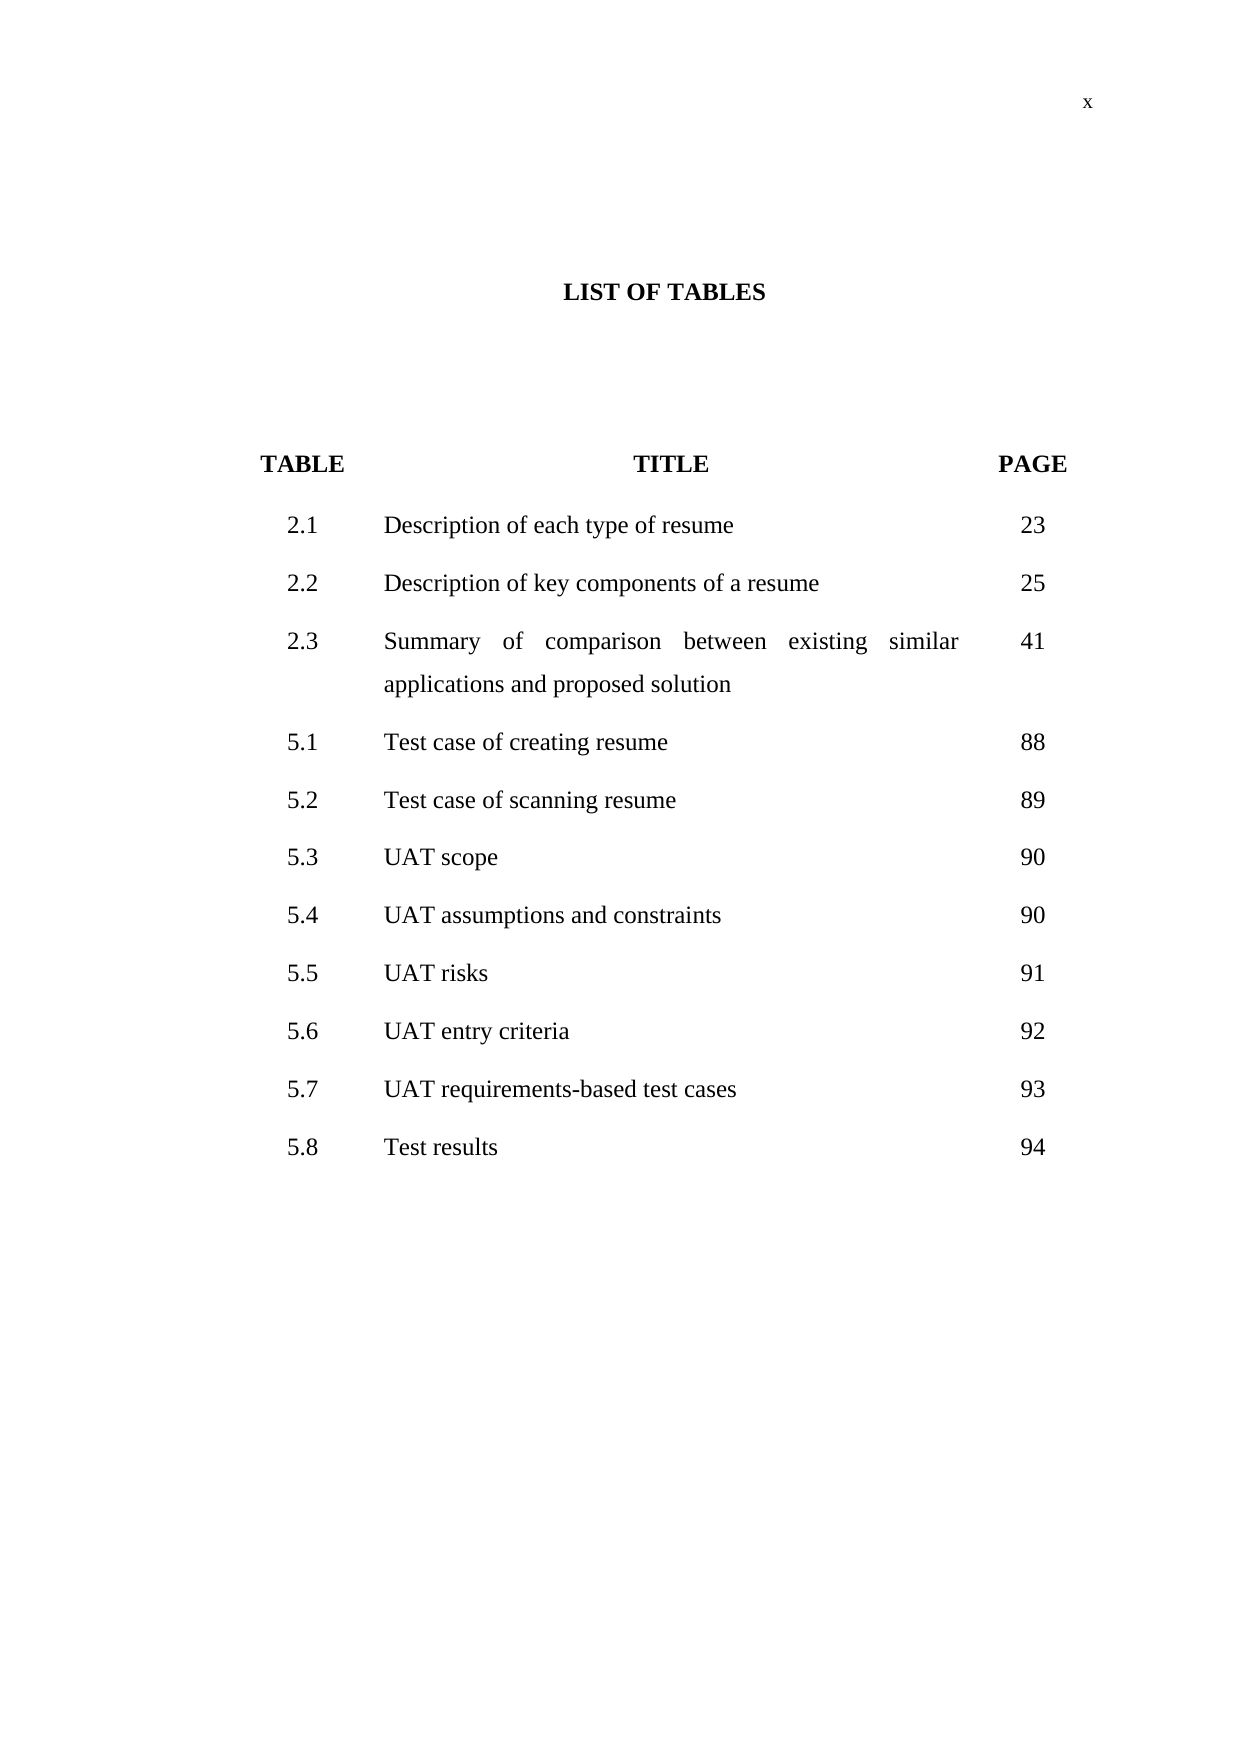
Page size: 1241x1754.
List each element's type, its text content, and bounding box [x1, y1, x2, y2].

table_cell 91 [974, 958, 1092, 1016]
table_cell 2.2 [236, 568, 369, 626]
table_cell UAT requirements-based test cases [369, 1074, 974, 1132]
table_cell 5.8 [236, 1132, 369, 1189]
subtitle LIST OF TABLES [236, 277, 1092, 306]
table_cell 90 [974, 900, 1092, 958]
table_cell 89 [974, 785, 1092, 842]
table_cell 94 [974, 1132, 1092, 1189]
table_cell Test case of scanning resume [369, 785, 974, 842]
table_cell Description of each type of resume [369, 510, 974, 568]
table_cell 93 [974, 1074, 1092, 1132]
table_cell 88 [974, 727, 1092, 785]
table_cell 5.1 [236, 727, 369, 785]
table_cell 92 [974, 1016, 1092, 1074]
table_cell 5.3 [236, 843, 369, 900]
table_cell 41 [974, 626, 1092, 727]
table_cell 5.4 [236, 900, 369, 958]
table_cell Test results [369, 1132, 974, 1189]
table_cell 5.6 [236, 1016, 369, 1074]
table_cell UAT entry criteria [369, 1016, 974, 1074]
table_header TABLE [236, 450, 369, 510]
table_cell 25 [974, 568, 1092, 626]
table_cell Test case of creating resume [369, 727, 974, 785]
table_header PAGE [974, 450, 1092, 510]
table_cell UAT assumptions and constraints [369, 900, 974, 958]
table_cell UAT risks [369, 958, 974, 1016]
table_cell 5.2 [236, 785, 369, 842]
table_cell 5.5 [236, 958, 369, 1016]
table_cell 90 [974, 843, 1092, 900]
table_cell 2.3 [236, 626, 369, 727]
table_cell 5.7 [236, 1074, 369, 1132]
table_header TITLE [369, 450, 974, 510]
table_cell 2.1 [236, 510, 369, 568]
table_cell UAT scope [369, 843, 974, 900]
table_cell Description of key components of a resume [369, 568, 974, 626]
table_cell 23 [974, 510, 1092, 568]
table_cell Summary of comparison between existing similar applications and proposed solution [369, 626, 974, 727]
